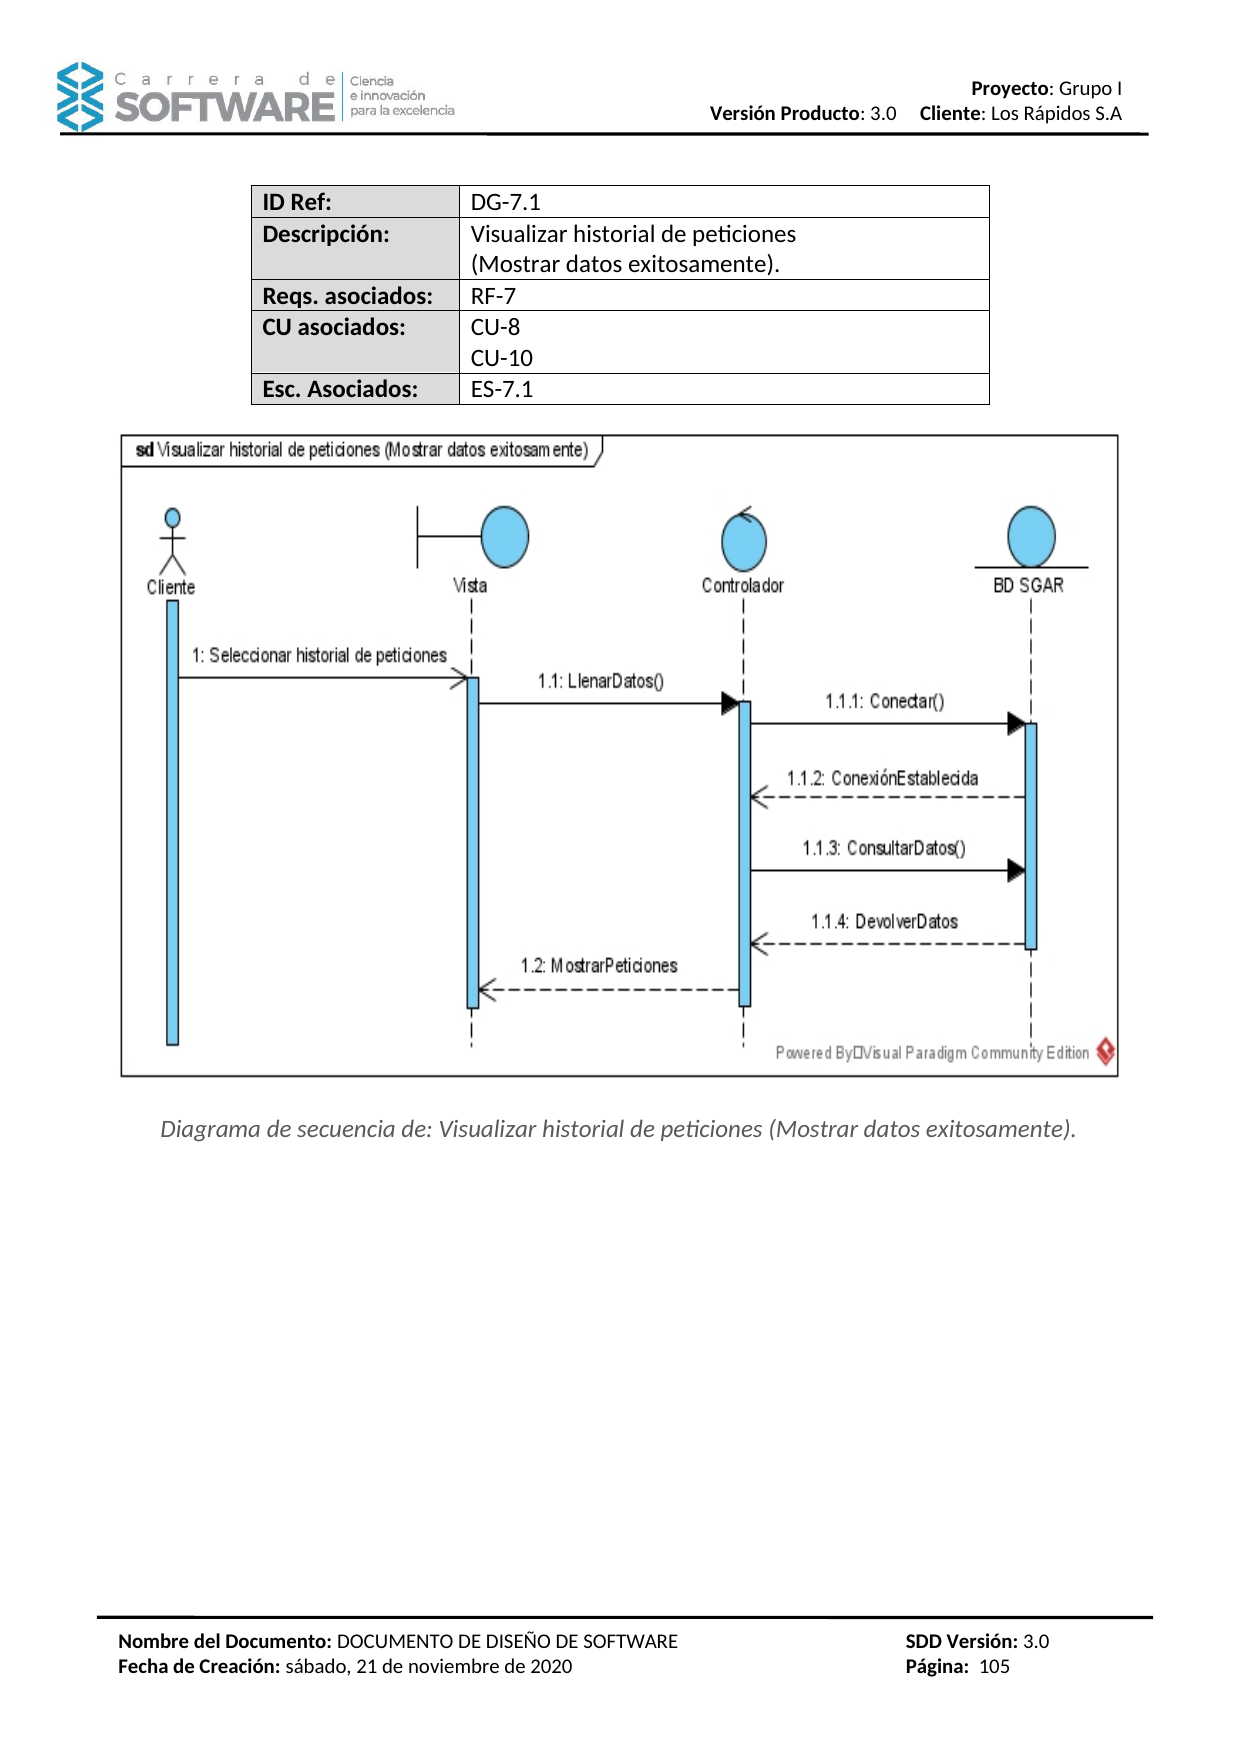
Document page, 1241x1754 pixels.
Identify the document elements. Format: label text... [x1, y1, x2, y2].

table_cell Visualizar historial de peticiones (Mostrar datos exitosamente). [460, 218, 989, 279]
table_header ID Ref: [252, 186, 459, 217]
table_header DG-7.1 [460, 186, 989, 217]
picture [46, 46, 461, 154]
picture [118, 433, 1123, 1083]
table_cell Descripción: [252, 218, 459, 279]
table_cell RF-7 [460, 280, 989, 310]
table_cell Esc. Asociados: [252, 374, 459, 404]
table_cell CU asociados: [252, 311, 459, 372]
table_cell CU-8 CU-10 [460, 311, 989, 372]
table_cell Reqs. asociados: [252, 280, 459, 310]
table_cell ES-7.1 [460, 374, 989, 404]
text Diagrama de secuencia de: Visualizar historial de peticiones (Mostrar datos exitosamente). [118, 1113, 1122, 1144]
